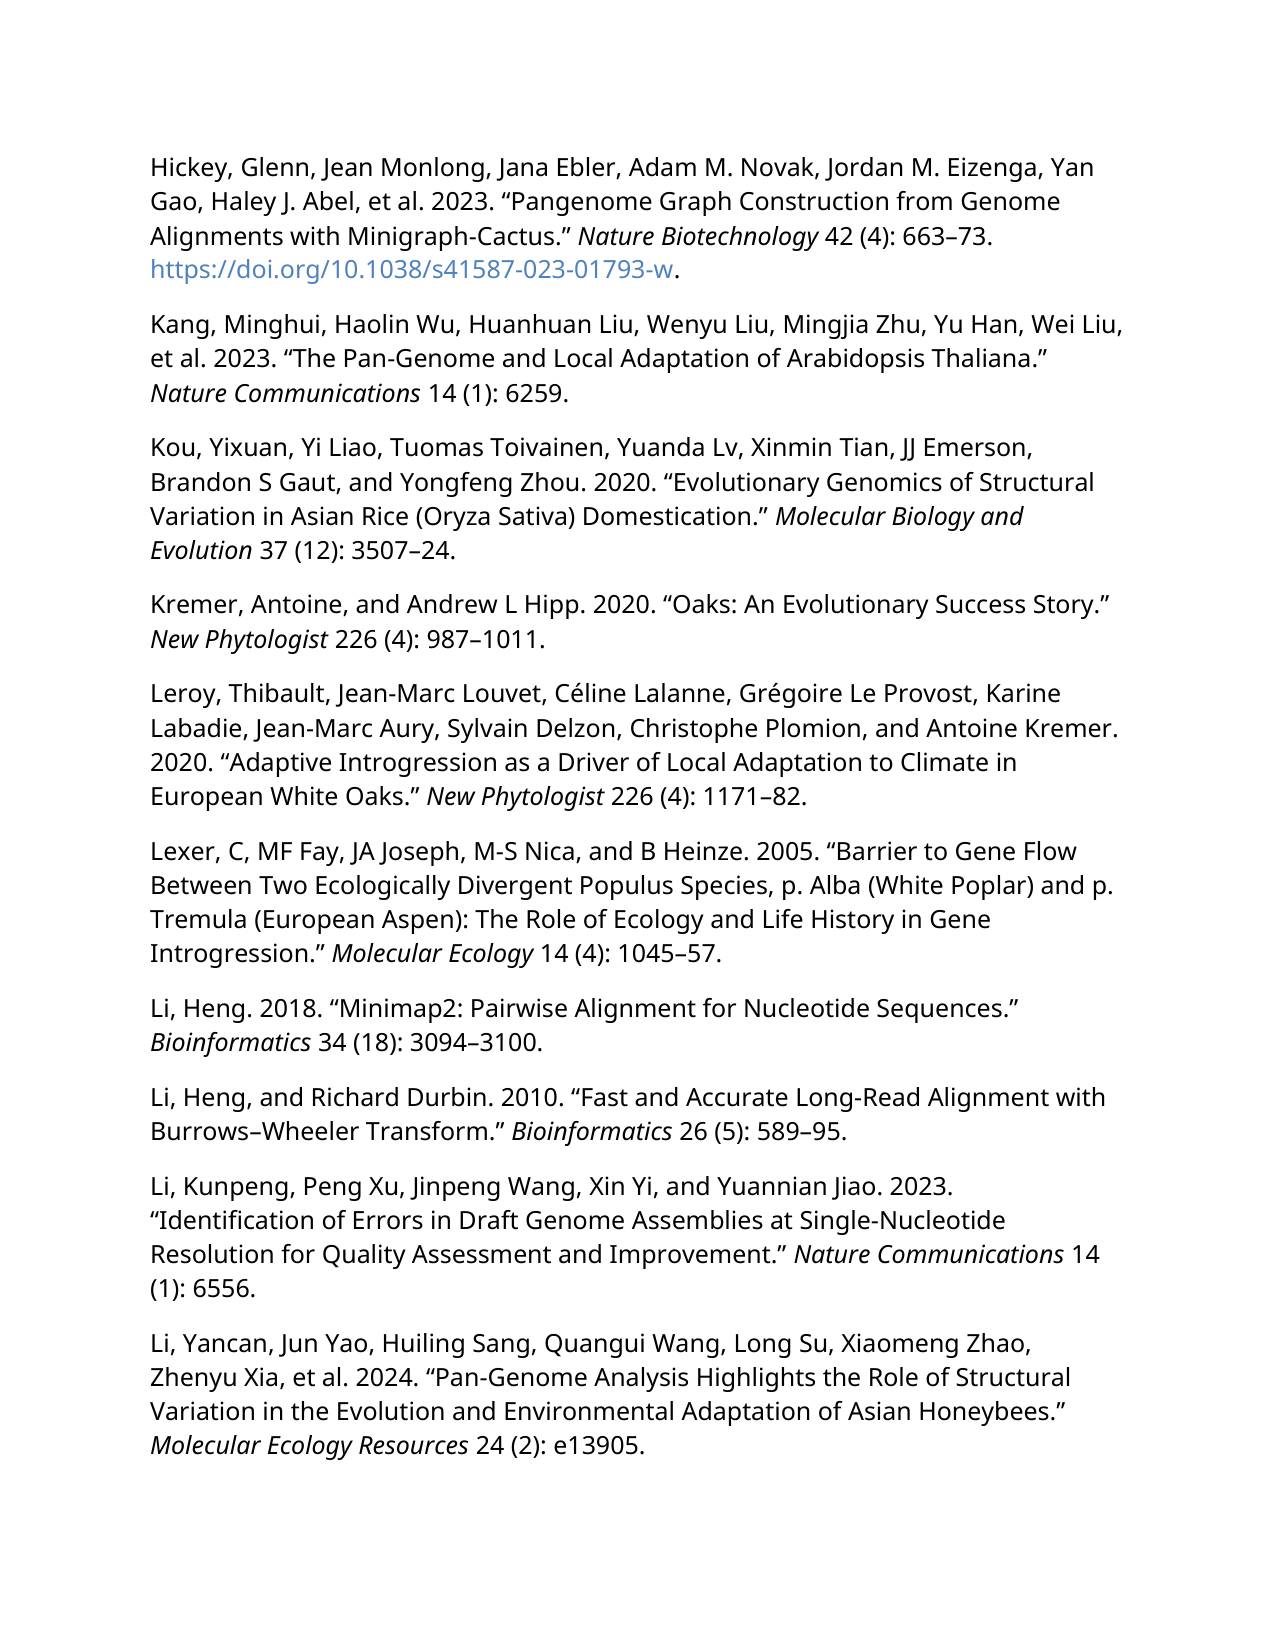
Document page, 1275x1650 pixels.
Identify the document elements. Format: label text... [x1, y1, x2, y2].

text Hickey, Glenn, Jean Monlong, Jana Ebler, Adam M. Novak, Jordan M. Eizenga, Yan Gao, Haley J. Abel, et al. 2023. “Pangenome Graph Construction from Genome Alignments with Minigraph-Cactus.” Nature Biotechnology 42 (4): 663–73. https://doi.org/10.1038/s41587-023-01793-w. [150, 150, 1125, 286]
text Leroy, Thibault, Jean-Marc Louvet, Céline Lalanne, Grégoire Le Provost, Karine Labadie, Jean-Marc Aury, Sylvain Delzon, Christophe Plomion, and Antoine Kremer. 2020. “Adaptive Introgression as a Driver of Local Adaptation to Climate in European White Oaks.” New Phytologist 226 (4): 1171–82. [150, 676, 1125, 812]
text Kremer, Antoine, and Andrew L Hipp. 2020. “Oaks: An Evolutionary Success Story.” New Phytologist 226 (4): 987–1011. [150, 587, 1125, 655]
text Li, Kunpeng, Peng Xu, Jinpeng Wang, Xin Yi, and Yuannian Jiao. 2023. “Identification of Errors in Draft Genome Assemblies at Single-Nucleotide Resolution for Quality Assessment and Improvement.” Nature Communications 14 (1): 6556. [150, 1168, 1125, 1304]
text Kou, Yixuan, Yi Liao, Tuomas Toivainen, Yuanda Lv, Xinmin Tian, JJ Emerson, Brandon S Gaut, and Yongfeng Zhou. 2020. “Evolutionary Genomics of Structural Variation in Asian Rice (Oryza Sativa) Domestication.” Molecular Biology and Evolution 37 (12): 3507–24. [150, 430, 1125, 566]
text Kang, Minghui, Haolin Wu, Huanhuan Liu, Wenyu Liu, Mingjia Zhu, Yu Han, Wei Liu, et al. 2023. “The Pan-Genome and Local Adaptation of Arabidopsis Thaliana.” Nature Communications 14 (1): 6259. [150, 307, 1125, 409]
text Li, Heng. 2018. “Minimap2: Pairwise Alignment for Nucleotide Sequences.” Bioinformatics 34 (18): 3094–3100. [150, 990, 1125, 1058]
text Lexer, C, MF Fay, JA Joseph, M-S Nica, and B Heinze. 2005. “Barrier to Gene Flow Between Two Ecologically Divergent Populus Species, p. Alba (White Poplar) and p. Tremula (European Aspen): The Role of Ecology and Life History in Gene Introgression.” Molecular Ecology 14 (4): 1045–57. [150, 833, 1125, 969]
text Li, Yancan, Jun Yao, Huiling Sang, Quangui Wang, Long Su, Xiaomeng Zhao, Zhenyu Xia, et al. 2024. “Pan-Genome Analysis Highlights the Role of Structural Variation in the Evolution and Environmental Adaptation of Asian Honeybees.” Molecular Ecology Resources 24 (2): e13905. [150, 1325, 1125, 1462]
text Li, Heng, and Richard Durbin. 2010. “Fast and Accurate Long-Read Alignment with Burrows–Wheeler Transform.” Bioinformatics 26 (5): 589–95. [150, 1079, 1125, 1147]
